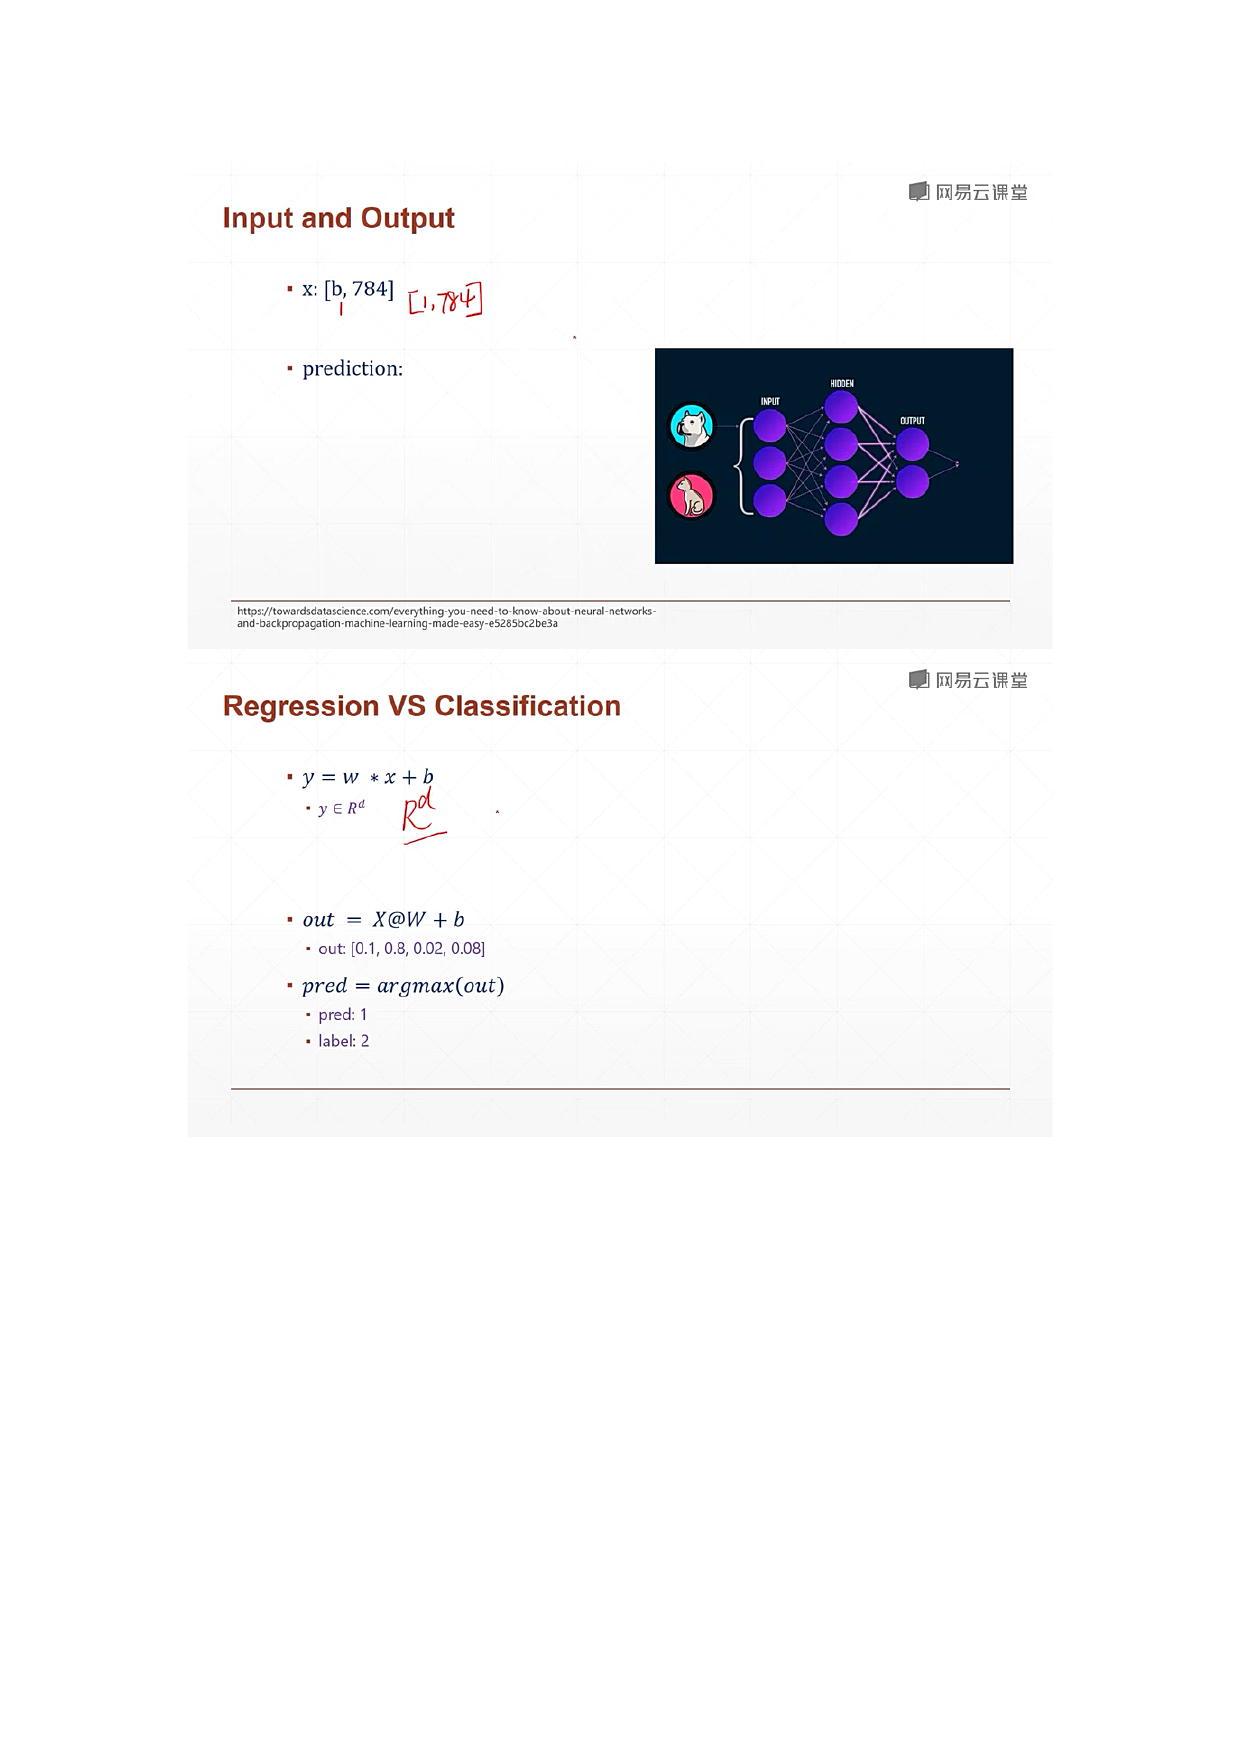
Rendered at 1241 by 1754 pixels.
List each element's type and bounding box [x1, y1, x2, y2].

picture [187, 162, 1053, 1137]
